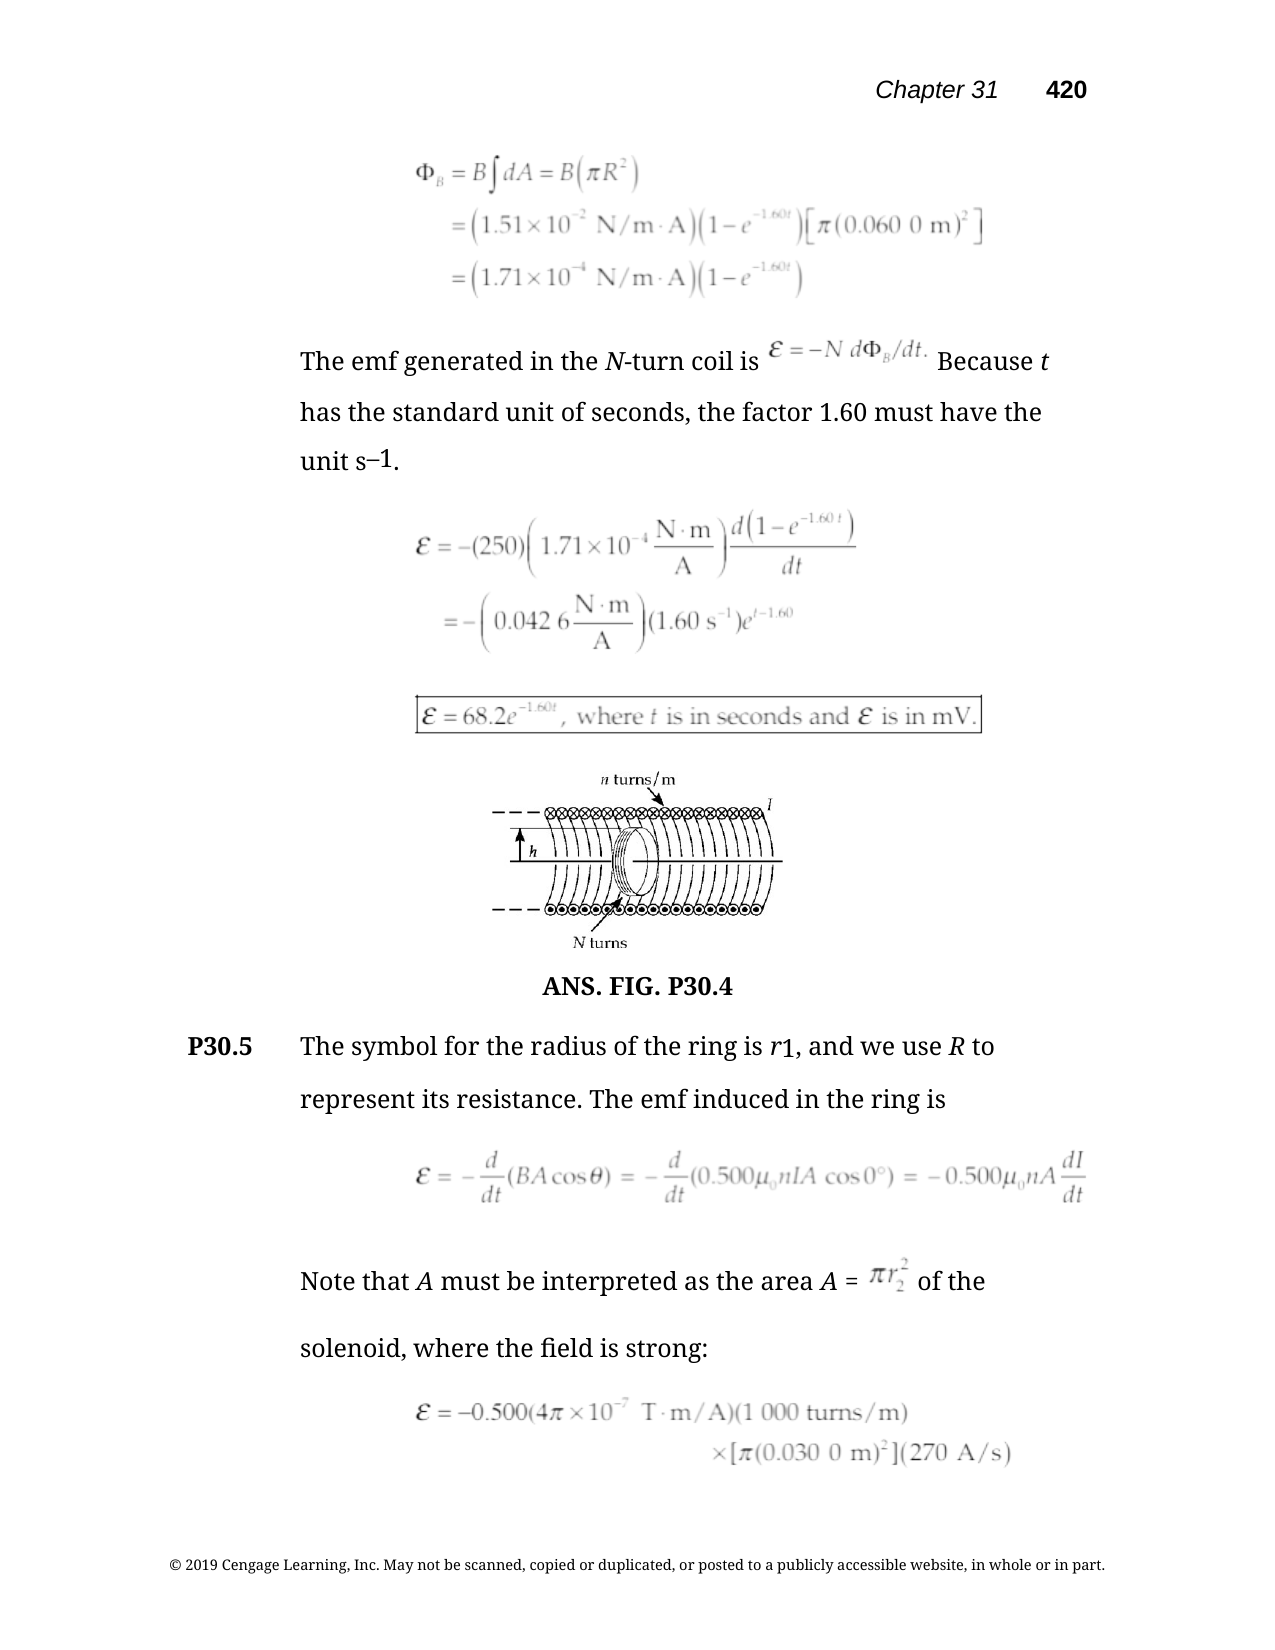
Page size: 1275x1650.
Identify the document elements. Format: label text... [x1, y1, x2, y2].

text Note that A must be interpreted as the area A = of the solenoid, where the field is strong: [300, 1248, 1087, 1365]
text The emf generated in the N-turn coil is Because t has the standard unit of seconds, the factor 1.60 must have the unit s–1. [300, 336, 1087, 481]
picture [492, 771, 783, 948]
text P30.5 The symbol for the radius of the ring is r1, and we use R to represent its resistance. The emf induced in the ring is [187, 1025, 1087, 1116]
text ANS. FIG. P30.4 [187, 968, 1087, 1003]
